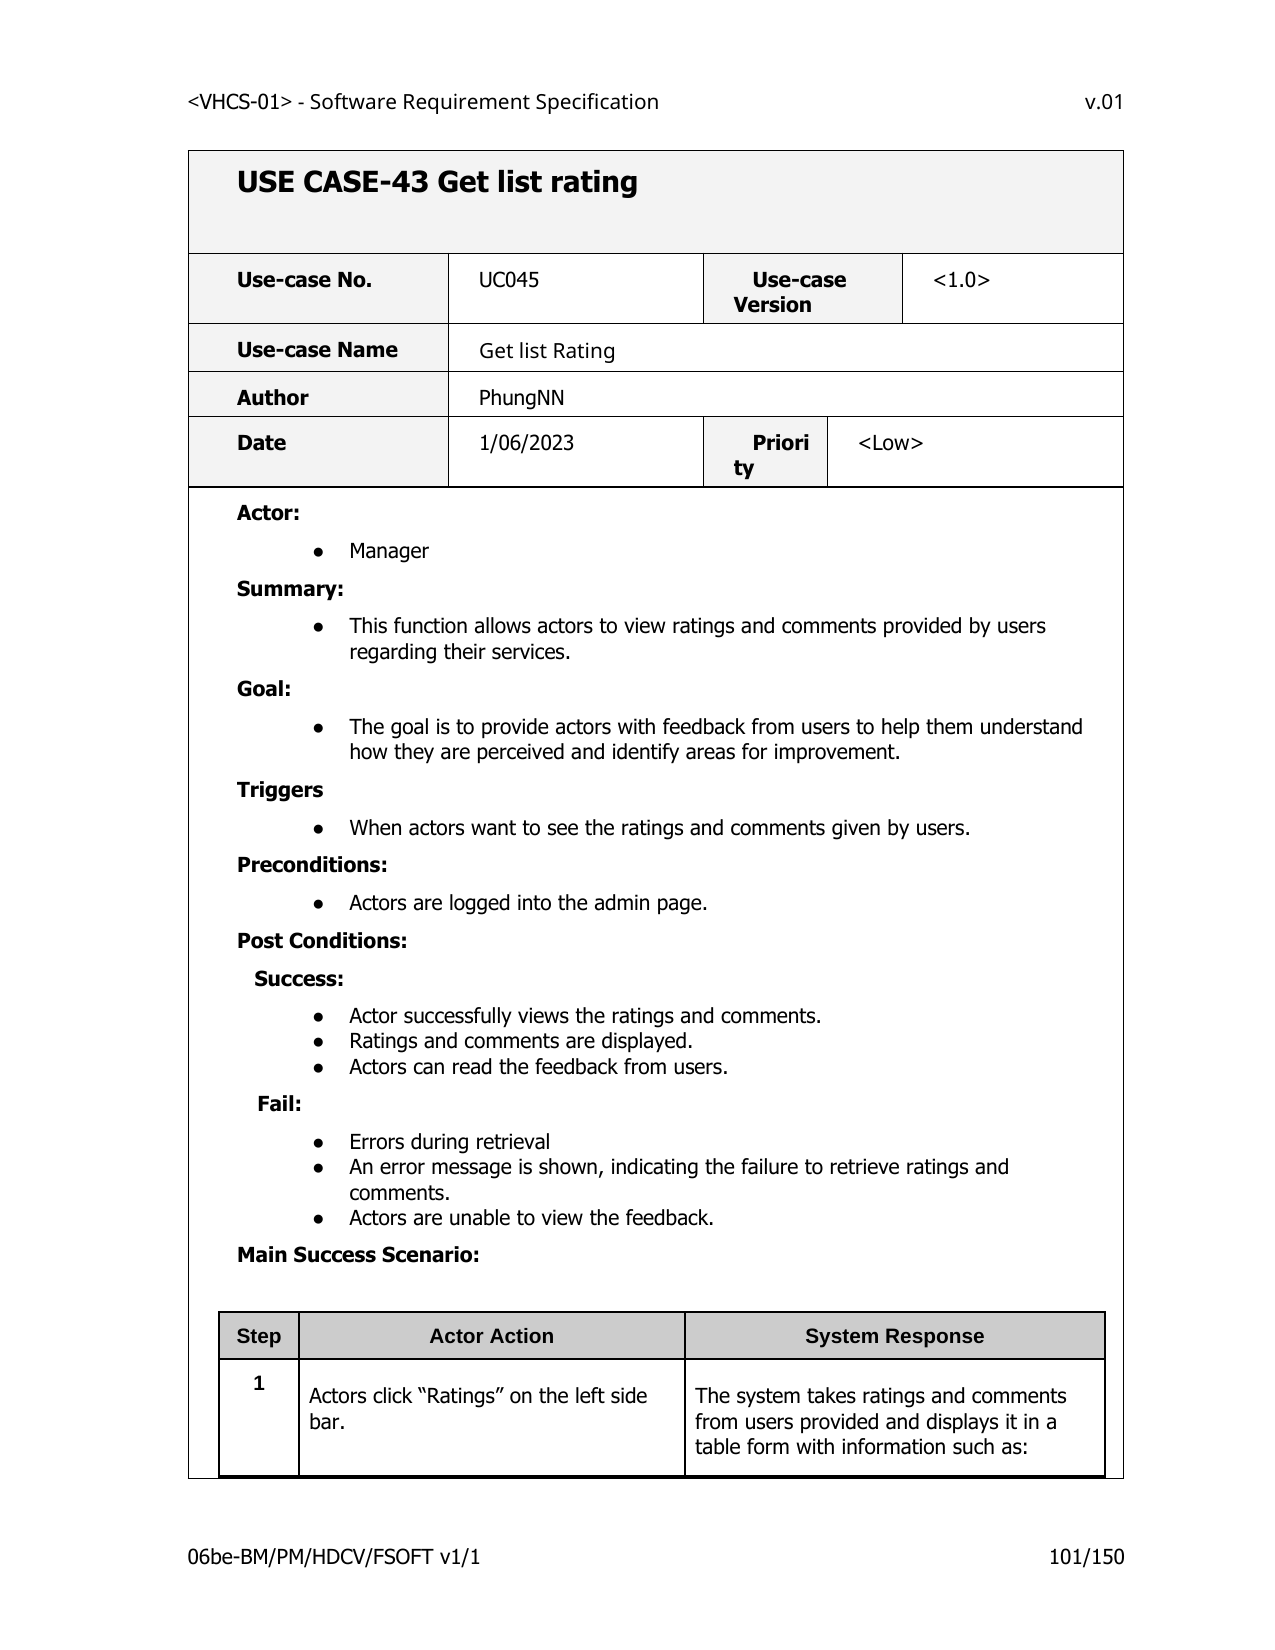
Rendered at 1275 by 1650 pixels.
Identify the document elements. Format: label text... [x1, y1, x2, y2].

table_cell Date [189, 417, 448, 486]
table_cell Author [189, 372, 448, 416]
table_cell Use-case No. [189, 254, 448, 323]
table_cell Priority [704, 417, 827, 486]
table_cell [189, 488, 1123, 1477]
table_cell PhungNN [449, 372, 1123, 416]
table_cell Get list Rating [449, 324, 1123, 371]
table_cell Use-case Version [704, 254, 902, 323]
table_cell 1/06/2023 [449, 417, 703, 486]
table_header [189, 151, 1123, 253]
table_cell <Low> [828, 417, 1123, 486]
table_cell UC045 [449, 254, 703, 323]
table_cell <1.0> [903, 254, 1123, 323]
table_cell Use-case Name [189, 324, 448, 371]
